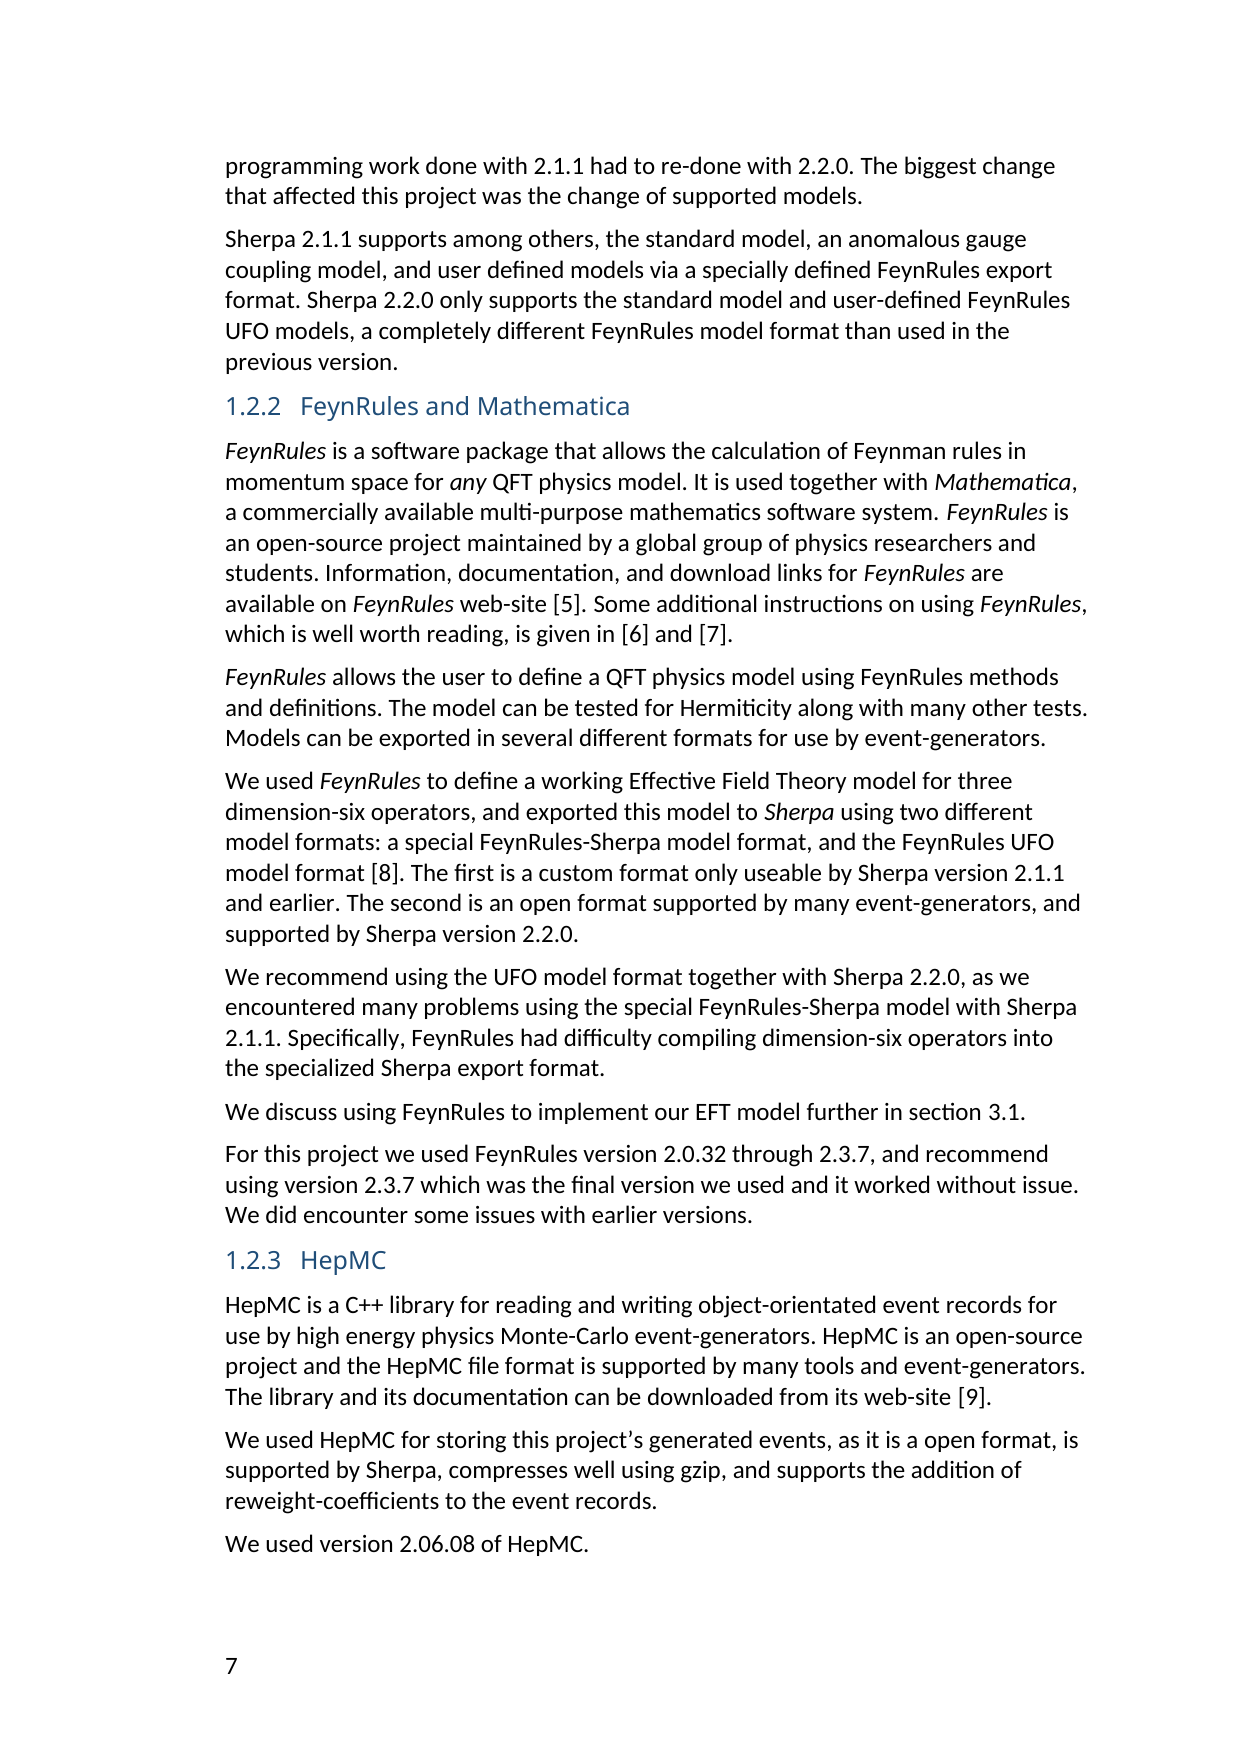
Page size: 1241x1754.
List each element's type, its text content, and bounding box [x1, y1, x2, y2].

subtitle HepMC [225, 1243, 1090, 1277]
text We used version 2.06.08 of HepMC. [225, 1528, 1090, 1558]
text We discuss using FeynRules to implement our EFT model further in section 3.1. [225, 1096, 1090, 1126]
text Sherpa 2.1.1 supports among others, the standard model, an anomalous gauge coupling model, and user defined models via a specially defined FeynRules export format. Sherpa 2.2.0 only supports the standard model and user-defined FeynRules UFO models, a completely different FeynRules model format than used in the previous version. [225, 223, 1090, 376]
text FeynRules allows the user to define a QFT physics model using FeynRules methods and definitions. The model can be tested for Hermiticity along with many other tests. Models can be exported in several different formats for use by event-generators. [225, 661, 1090, 753]
text HepMC is a C++ library for reading and writing object-orientated event records for use by high energy physics Monte-Carlo event-generators. HepMC is an open-source project and the HepMC file format is supported by many tools and event-generators. The library and its documentation can be downloaded from its web-site [9]. [225, 1289, 1090, 1411]
text FeynRules is a software package that allows the calculation of Feynman rules in momentum space for any QFT physics model. It is used together with Mathematica, a commercially available multi-purpose mathematics software system. FeynRules is an open-source project maintained by a global group of physics researchers and students. Information, documentation, and download links for FeynRules are available on FeynRules web-site [5]. Some additional instructions on using FeynRules, which is well worth reading, is given in [6] and [7]. [225, 435, 1090, 649]
text We recommend using the UFO model format together with Sherpa 2.2.0, as we encountered many problems using the special FeynRules-Sherpa model with Sherpa 2.1.1. Specifically, FeynRules had difficulty compiling dimension-six operators into the specialized Sherpa export format. [225, 961, 1090, 1083]
subtitle FeynRules and Mathematica [225, 389, 1090, 423]
text We used HepMC for storing this project’s generated events, as it is a open format, is supported by Sherpa, compresses well using gzip, and supports the addition of reweight-coefficients to the event records. [225, 1424, 1090, 1515]
text We used FeynRules to define a working Effective Field Theory model for three dimension-six operators, and exported this model to Sherpa using two different model formats: a special FeynRules-Sherpa model format, and the FeynRules UFO model format [8]. The first is a custom format only useable by Sherpa version 2.1.1 and earlier. The second is an open format supported by many event-generators, and supported by Sherpa version 2.2.0. [225, 765, 1090, 948]
text For this project we used FeynRules version 2.0.32 through 2.3.7, and recommend using version 2.3.7 which was the final version we used and it worked without issue. We did encounter some issues with earlier versions. [225, 1139, 1090, 1230]
